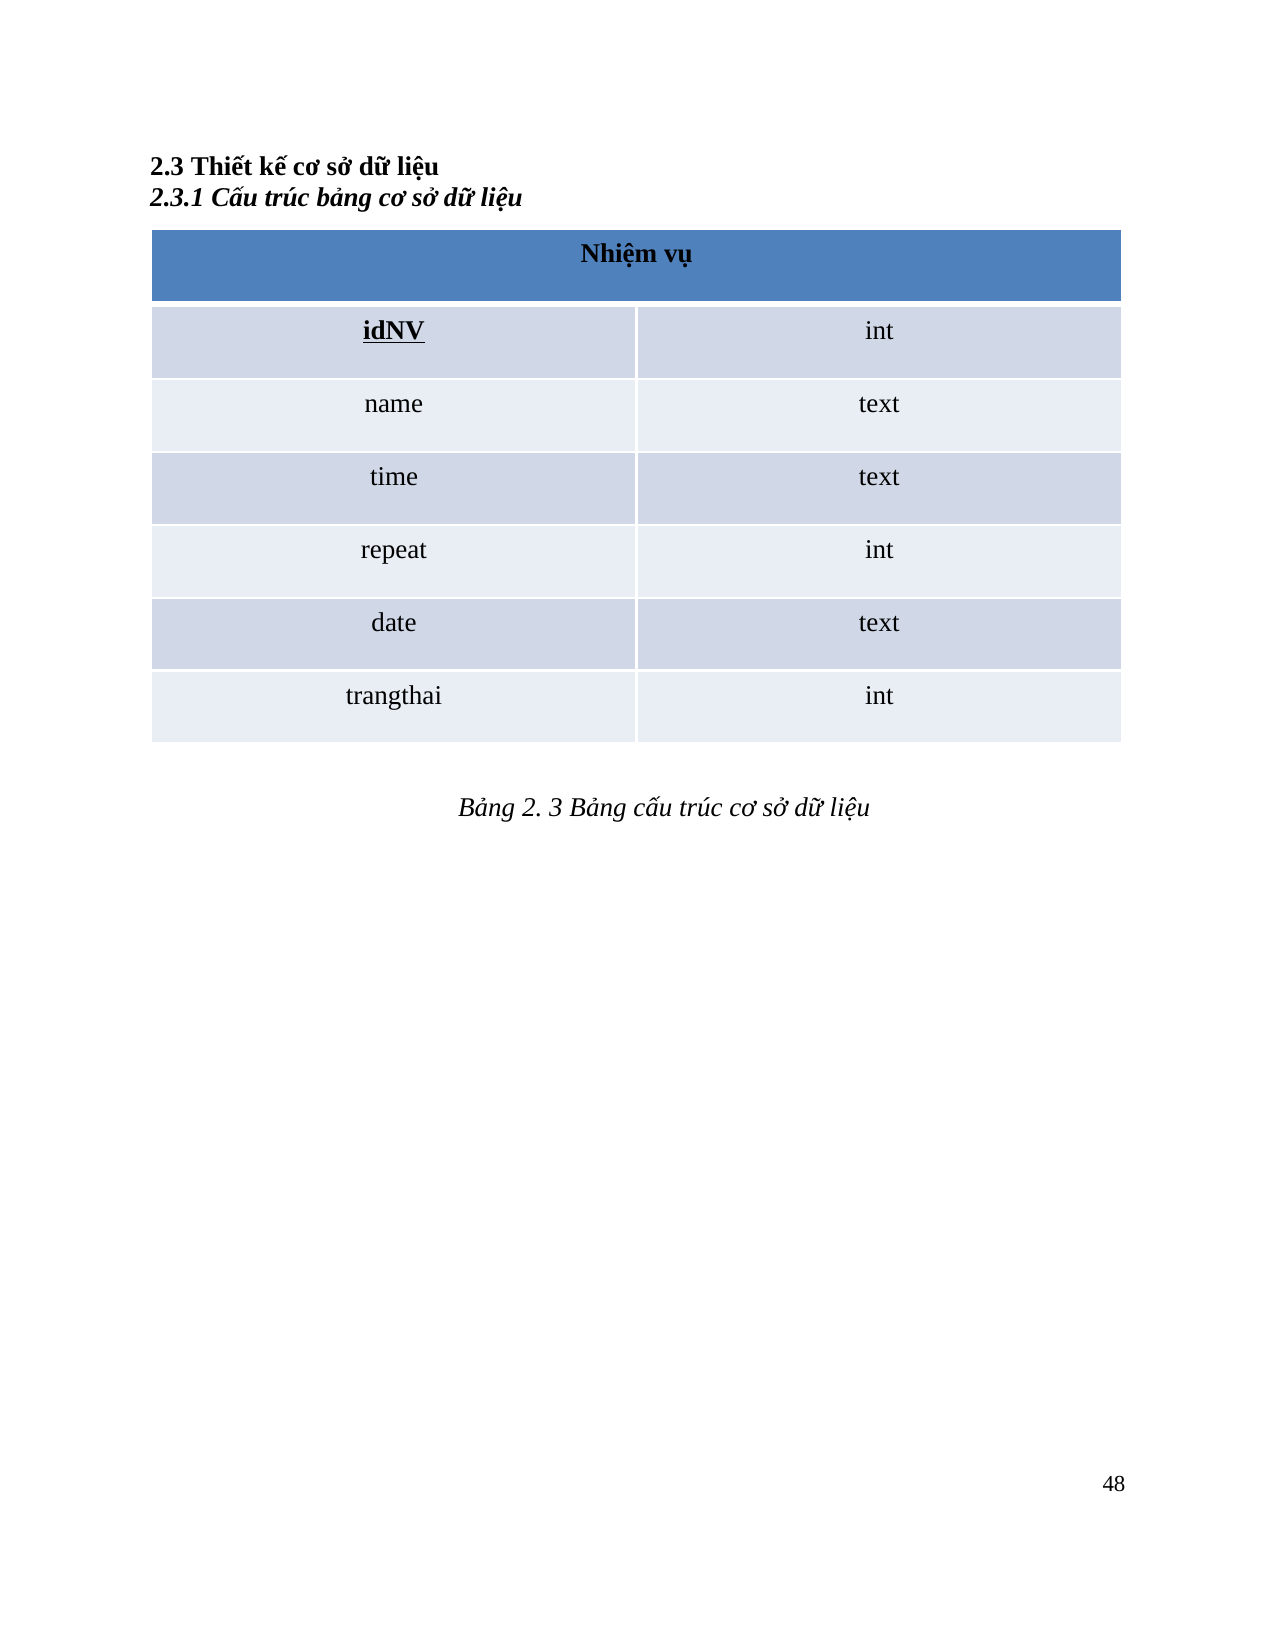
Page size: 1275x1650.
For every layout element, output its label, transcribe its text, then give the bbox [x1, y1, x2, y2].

table_cell time [152, 453, 635, 524]
table_header Nhiệm vụ [152, 230, 1121, 301]
list 2.3.1 Cấu trúc bảng cơ sở dữ liệu [112, 181, 1125, 212]
table_cell date [152, 599, 635, 669]
table_cell int [638, 307, 1121, 378]
table_cell idNV [152, 307, 635, 378]
table_cell trangthai [152, 672, 635, 742]
table_cell text [638, 380, 1121, 451]
table_cell repeat [152, 526, 635, 597]
subtitle 2.3 Thiết kế cơ sở dữ liệu [150, 150, 1125, 181]
table_cell text [638, 453, 1121, 524]
table_cell name [152, 380, 635, 451]
text Bảng 2. 3 Bảng cấu trúc cơ sở dữ liệu [225, 791, 1106, 822]
table_cell int [638, 672, 1121, 742]
table_cell int [638, 526, 1121, 597]
table_cell text [638, 599, 1121, 669]
